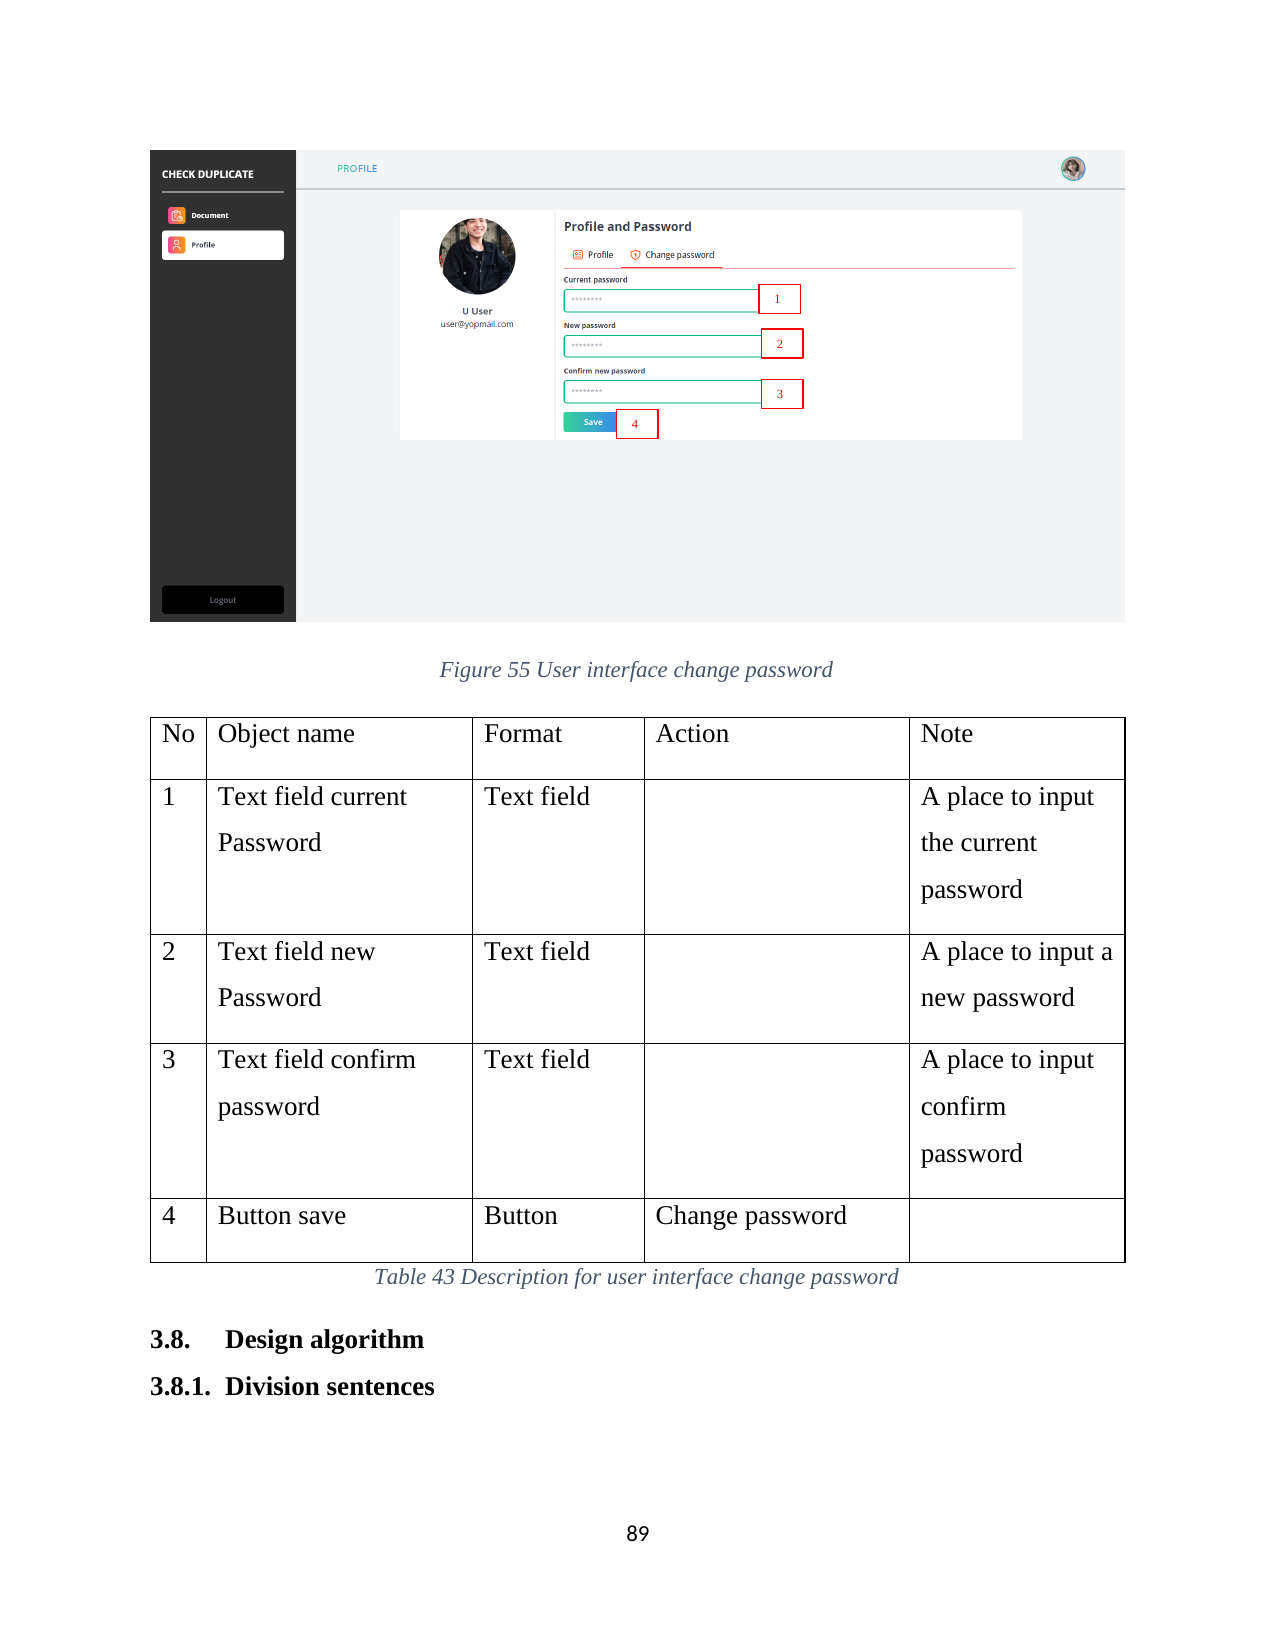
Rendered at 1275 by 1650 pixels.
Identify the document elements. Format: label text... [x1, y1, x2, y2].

text Table 43 Description for user interface change password [150, 1263, 1125, 1289]
list Division sentences [150, 1370, 1125, 1401]
table_cell Text field [473, 935, 644, 1042]
table_cell [645, 935, 909, 1042]
table_header Action [645, 718, 909, 778]
table_cell 3 [151, 1044, 206, 1198]
table_cell [910, 1199, 1124, 1262]
table_cell 1 [151, 780, 206, 934]
table_cell Text field confirm password [207, 1044, 472, 1198]
table_cell Text field [473, 1044, 644, 1198]
table_header Format [473, 718, 644, 778]
table_header No [151, 718, 206, 778]
table_header Object name [207, 718, 472, 778]
table_cell Text field current Password [207, 780, 472, 934]
picture [150, 150, 1125, 622]
table_cell 4 [151, 1199, 206, 1262]
table_cell A place to input the current password [910, 780, 1124, 934]
list Design algorithm [150, 1323, 1125, 1355]
table_cell A place to input a new password [910, 935, 1124, 1042]
table_header Note [910, 718, 1124, 778]
table_cell [645, 1044, 909, 1198]
table_cell A place to input confirm password [910, 1044, 1124, 1198]
table_cell [645, 780, 909, 934]
table_cell Text field [473, 780, 644, 934]
table_cell 2 [151, 935, 206, 1042]
table_cell Change password [645, 1199, 909, 1262]
table_cell Button save [207, 1199, 472, 1262]
table_cell Button [473, 1199, 644, 1262]
table_cell Text field new Password [207, 935, 472, 1042]
